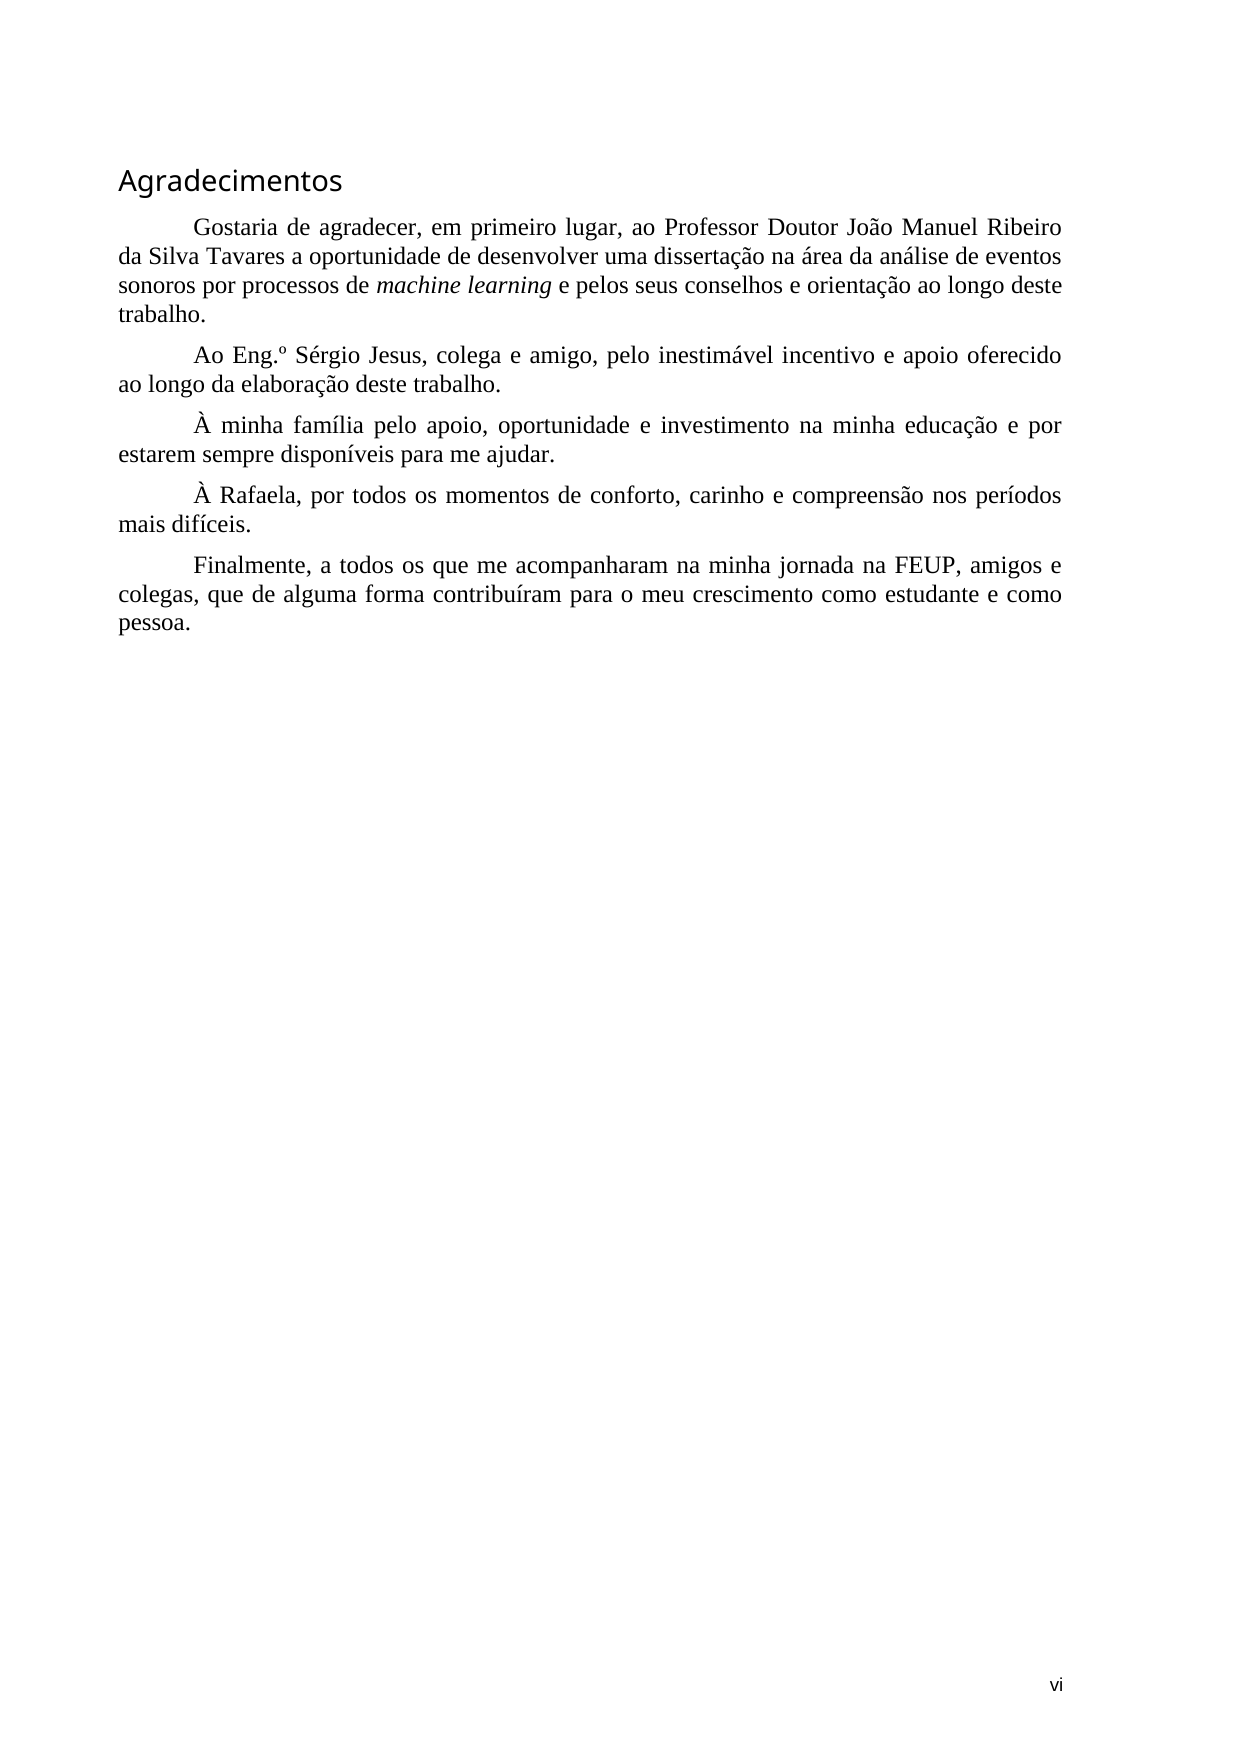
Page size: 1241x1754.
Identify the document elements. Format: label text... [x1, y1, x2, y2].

text À Rafaela, por todos os momentos de conforto, carinho e compreensão nos períodos mais difíceis. [118, 480, 1063, 537]
text Ao Eng.º Sérgio Jesus, colega e amigo, pelo inestimável incentivo e apoio oferecido ao longo da elaboração deste trabalho. [118, 340, 1063, 397]
text Gostaria de agradecer, em primeiro lugar, ao Professor Doutor João Manuel Ribeiro da Silva Tavares a oportunidade de desenvolver uma dissertação na área da análise de eventos sonoros por processos de machine learning e pelos seus conselhos e orientação ao longo deste trabalho. [118, 212, 1063, 327]
subtitle Agradecimentos [118, 160, 1063, 200]
text Finalmente, a todos os que me acompanharam na minha jornada na FEUP, amigos e colegas, que de alguma forma contribuíram para o meu crescimento como estudante e como pessoa.Contents [118, 550, 1063, 636]
text À minha família pelo apoio, oportunidade e investimento na minha educação e por estarem sempre disponíveis para me ajudar. [118, 410, 1063, 467]
